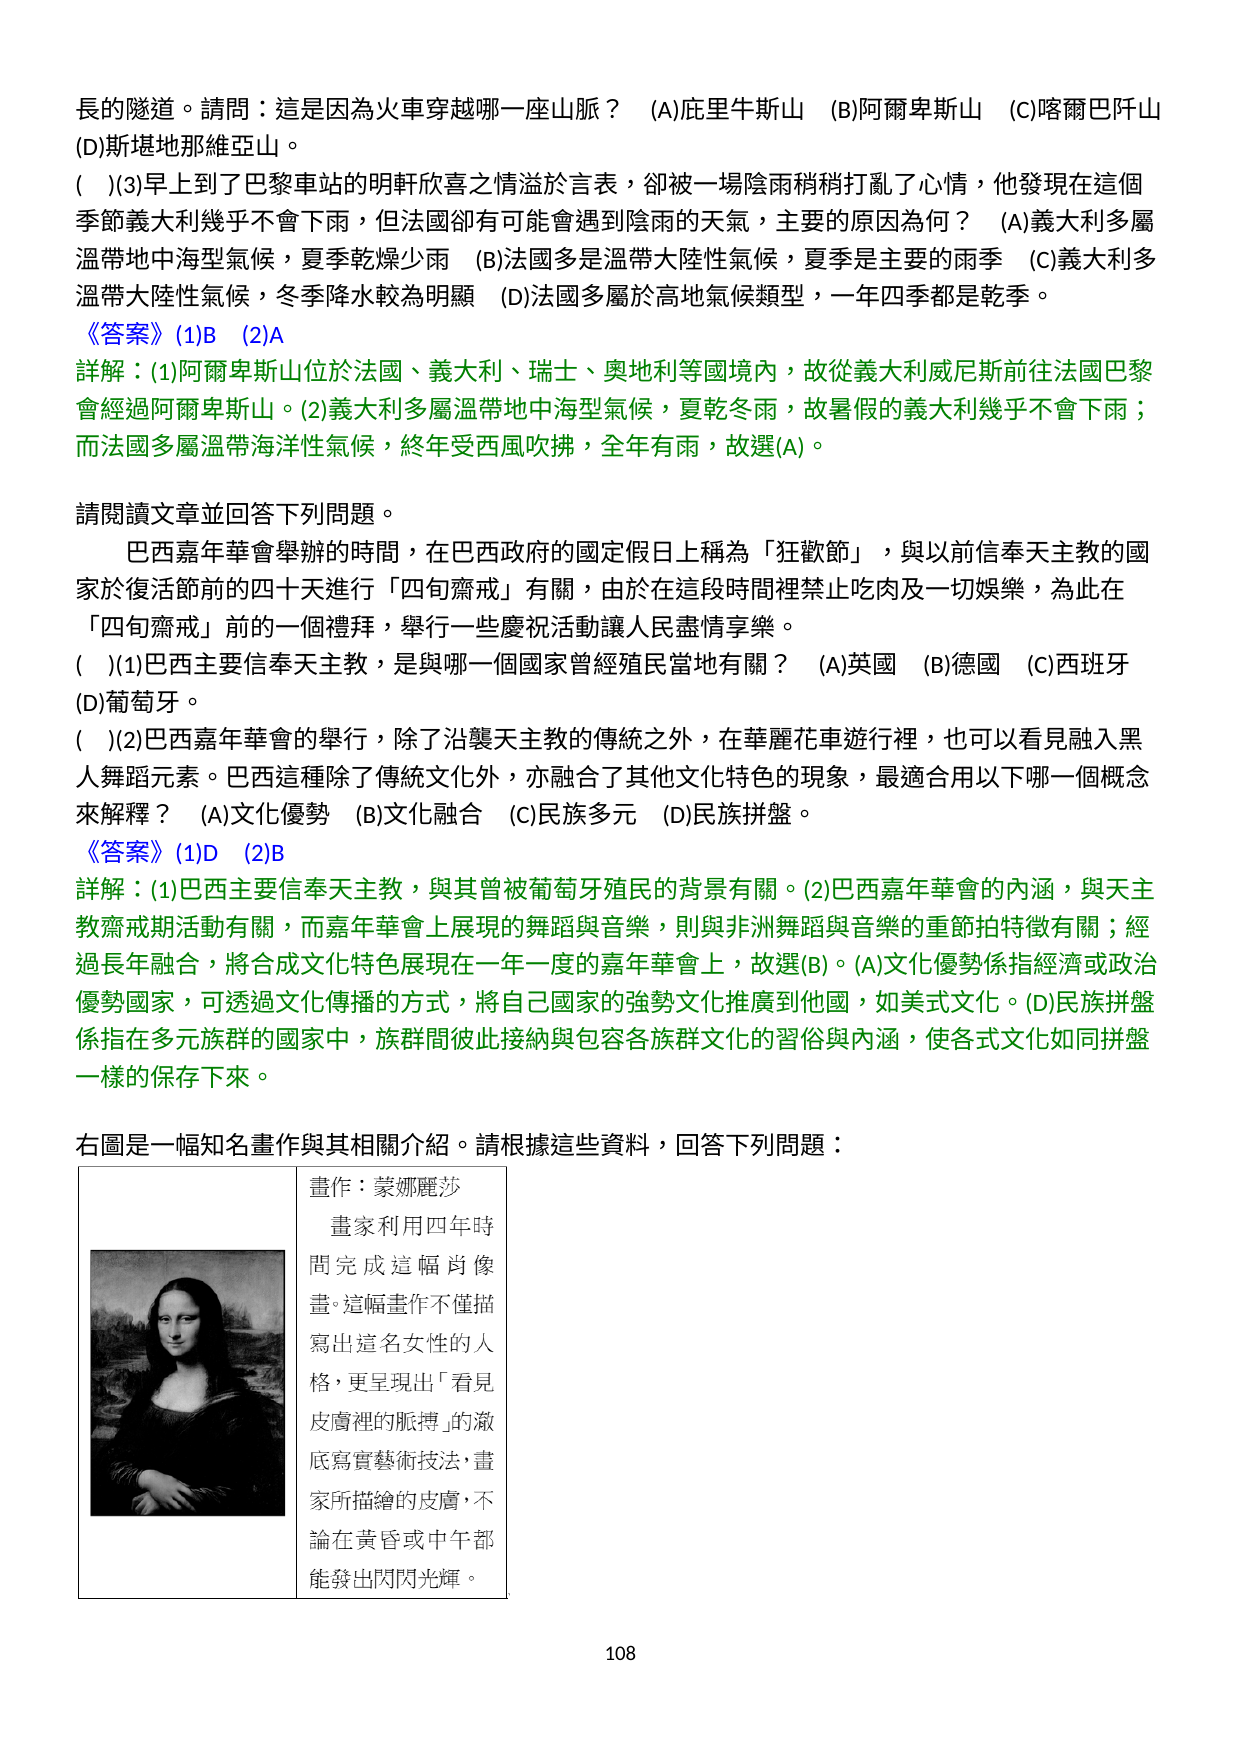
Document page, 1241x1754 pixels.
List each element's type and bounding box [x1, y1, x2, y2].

picture [75, 1162, 510, 1602]
